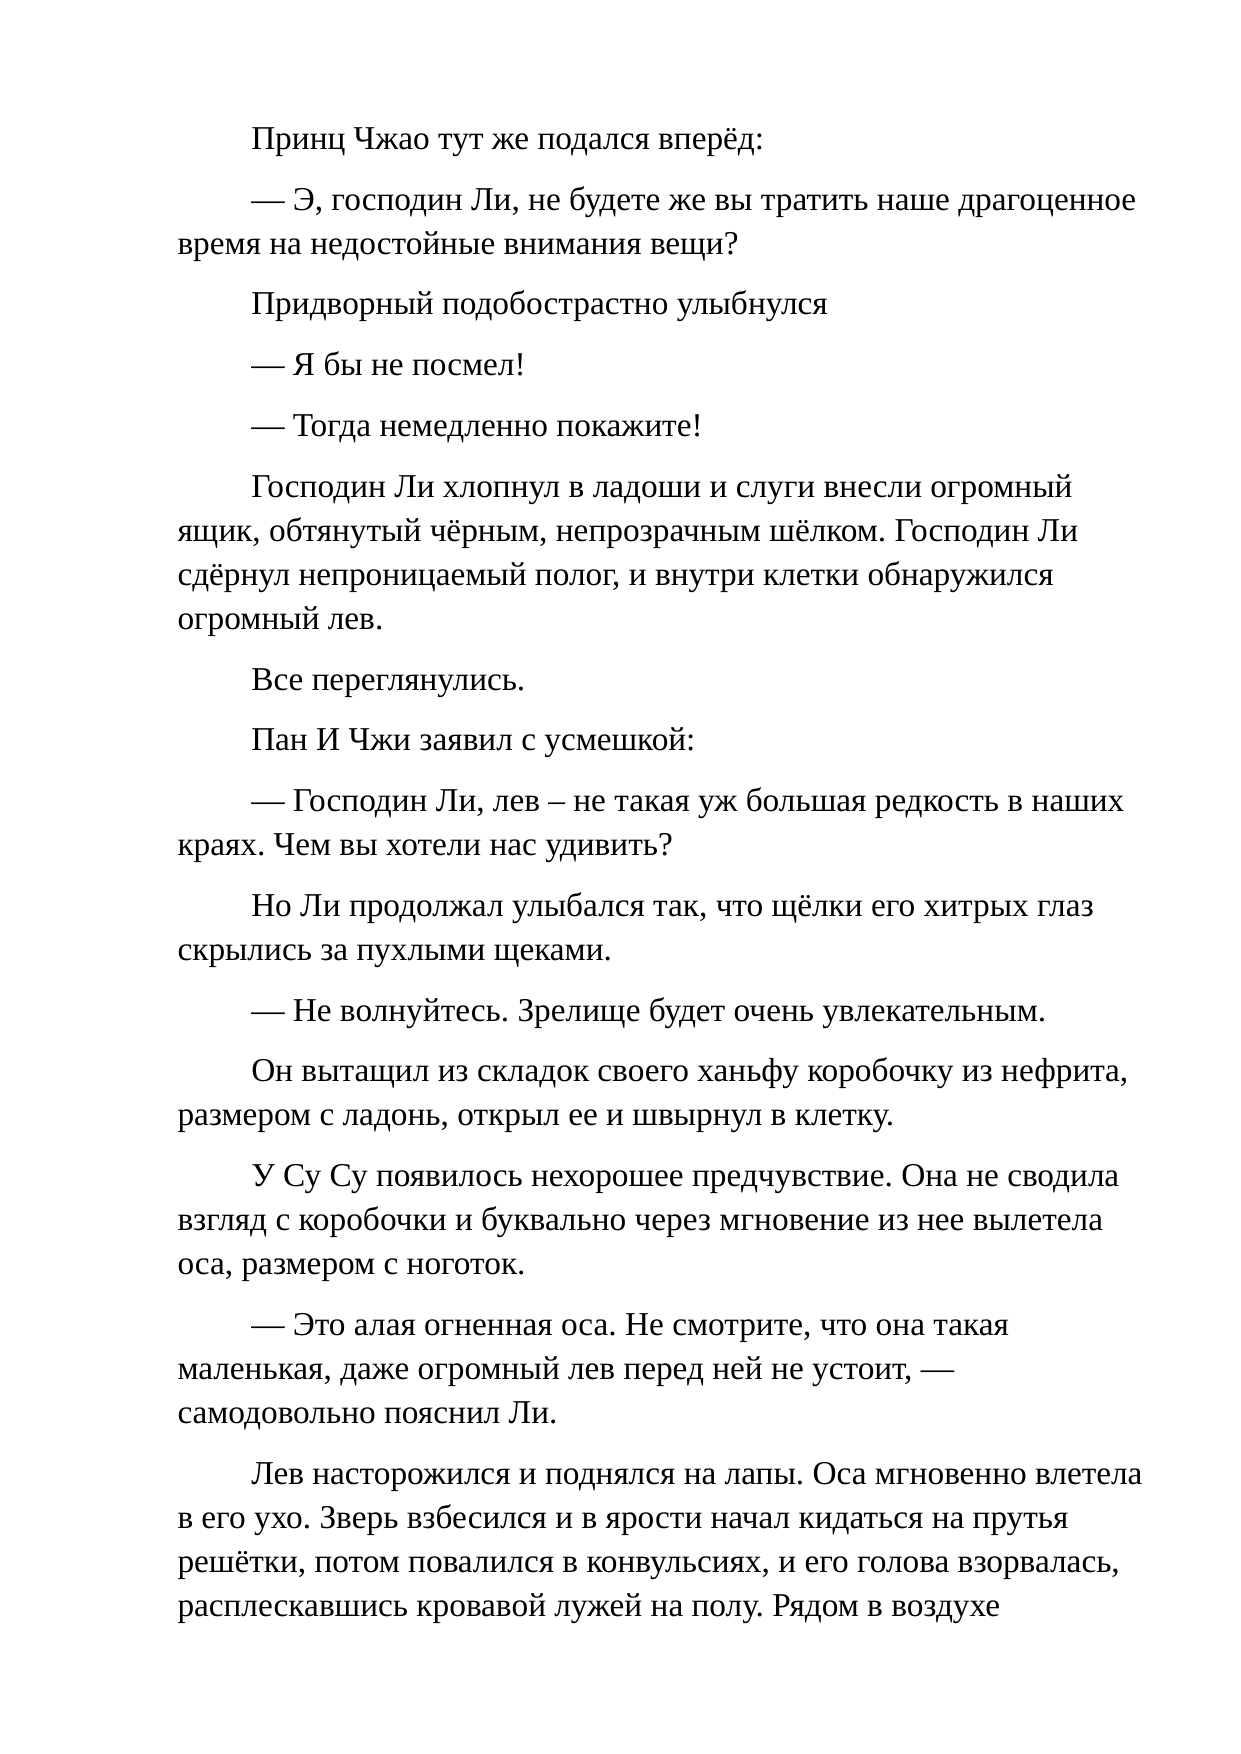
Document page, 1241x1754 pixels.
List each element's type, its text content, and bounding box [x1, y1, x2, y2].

text Он вытащил из складок своего ханьфу коробочку из нефрита, размером с ладонь, открыл ее и швырнул в клетку. [177, 1051, 1152, 1133]
text Принц Чжао тут же подался вперёд: [177, 118, 1152, 156]
text Пан И Чжи заявил с усмешкой: [177, 719, 1152, 758]
text — Я бы не посмел! [177, 344, 1152, 383]
text Придворный подобострастно улыбнулся [177, 284, 1152, 322]
text — Это алая огненная оса. Не смотрите, что она такая маленькая, даже огромный лев перед ней не устоит, — самодовольно пояснил Ли. [177, 1304, 1152, 1431]
text Все переглянулись. [177, 659, 1152, 697]
text — Господин Ли, лев – не такая уж большая редкость в наших краях. Чем вы хотели нас удивить? [177, 780, 1152, 863]
text — Не волнуйтесь. Зрелище будет очень увлекательным. [177, 990, 1152, 1028]
text — Тогда немедленно покажите! [177, 405, 1152, 443]
text Но Ли продолжал улыбался так, что щёлки его хитрых глаз скрылись за пухлыми щеками. [177, 885, 1152, 967]
text Господин Ли хлопнул в ладоши и слуги внесли огромный ящик, обтянутый чёрным, непрозрачным шёлком. Господин Ли сдёрнул непроницаемый полог, и внутри клетки обнаружился огромный лев. [177, 466, 1152, 636]
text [177, 1453, 1152, 1623]
text У Су Су появилось нехорошее предчувствие. Она не сводила взгляд с коробочки и буквально через мгновение из нее вылетела оса, размером с ноготок. [177, 1155, 1152, 1282]
text — Э, господин Ли, не будете же вы тратить наше драгоценное время на недостойные внимания вещи? [177, 179, 1152, 261]
